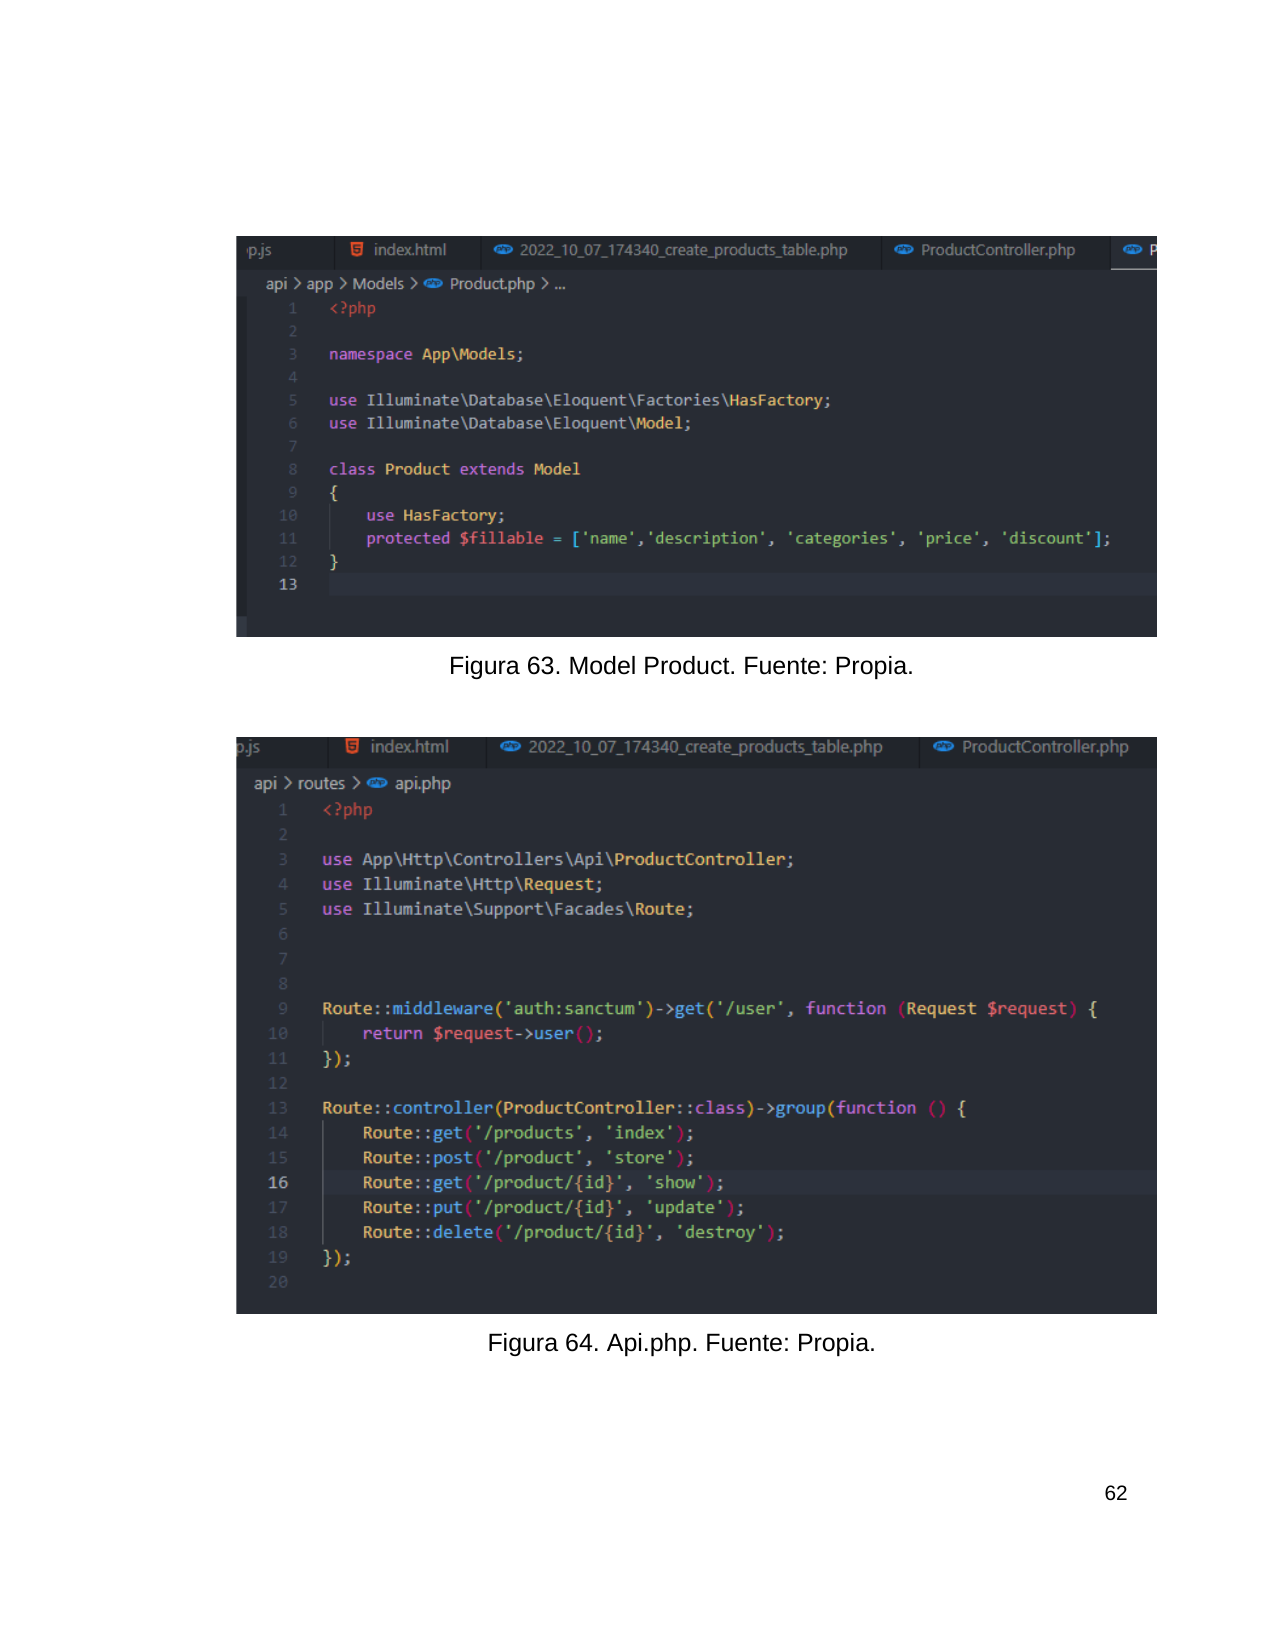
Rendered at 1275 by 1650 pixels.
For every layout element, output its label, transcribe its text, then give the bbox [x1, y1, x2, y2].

picture [236, 737, 1157, 1314]
picture [236, 236, 1157, 637]
text Figura 64. Api.php. Fuente: Propia. [236, 1328, 1127, 1357]
text Figura 63. Model Product. Fuente: Propia. [236, 651, 1127, 680]
